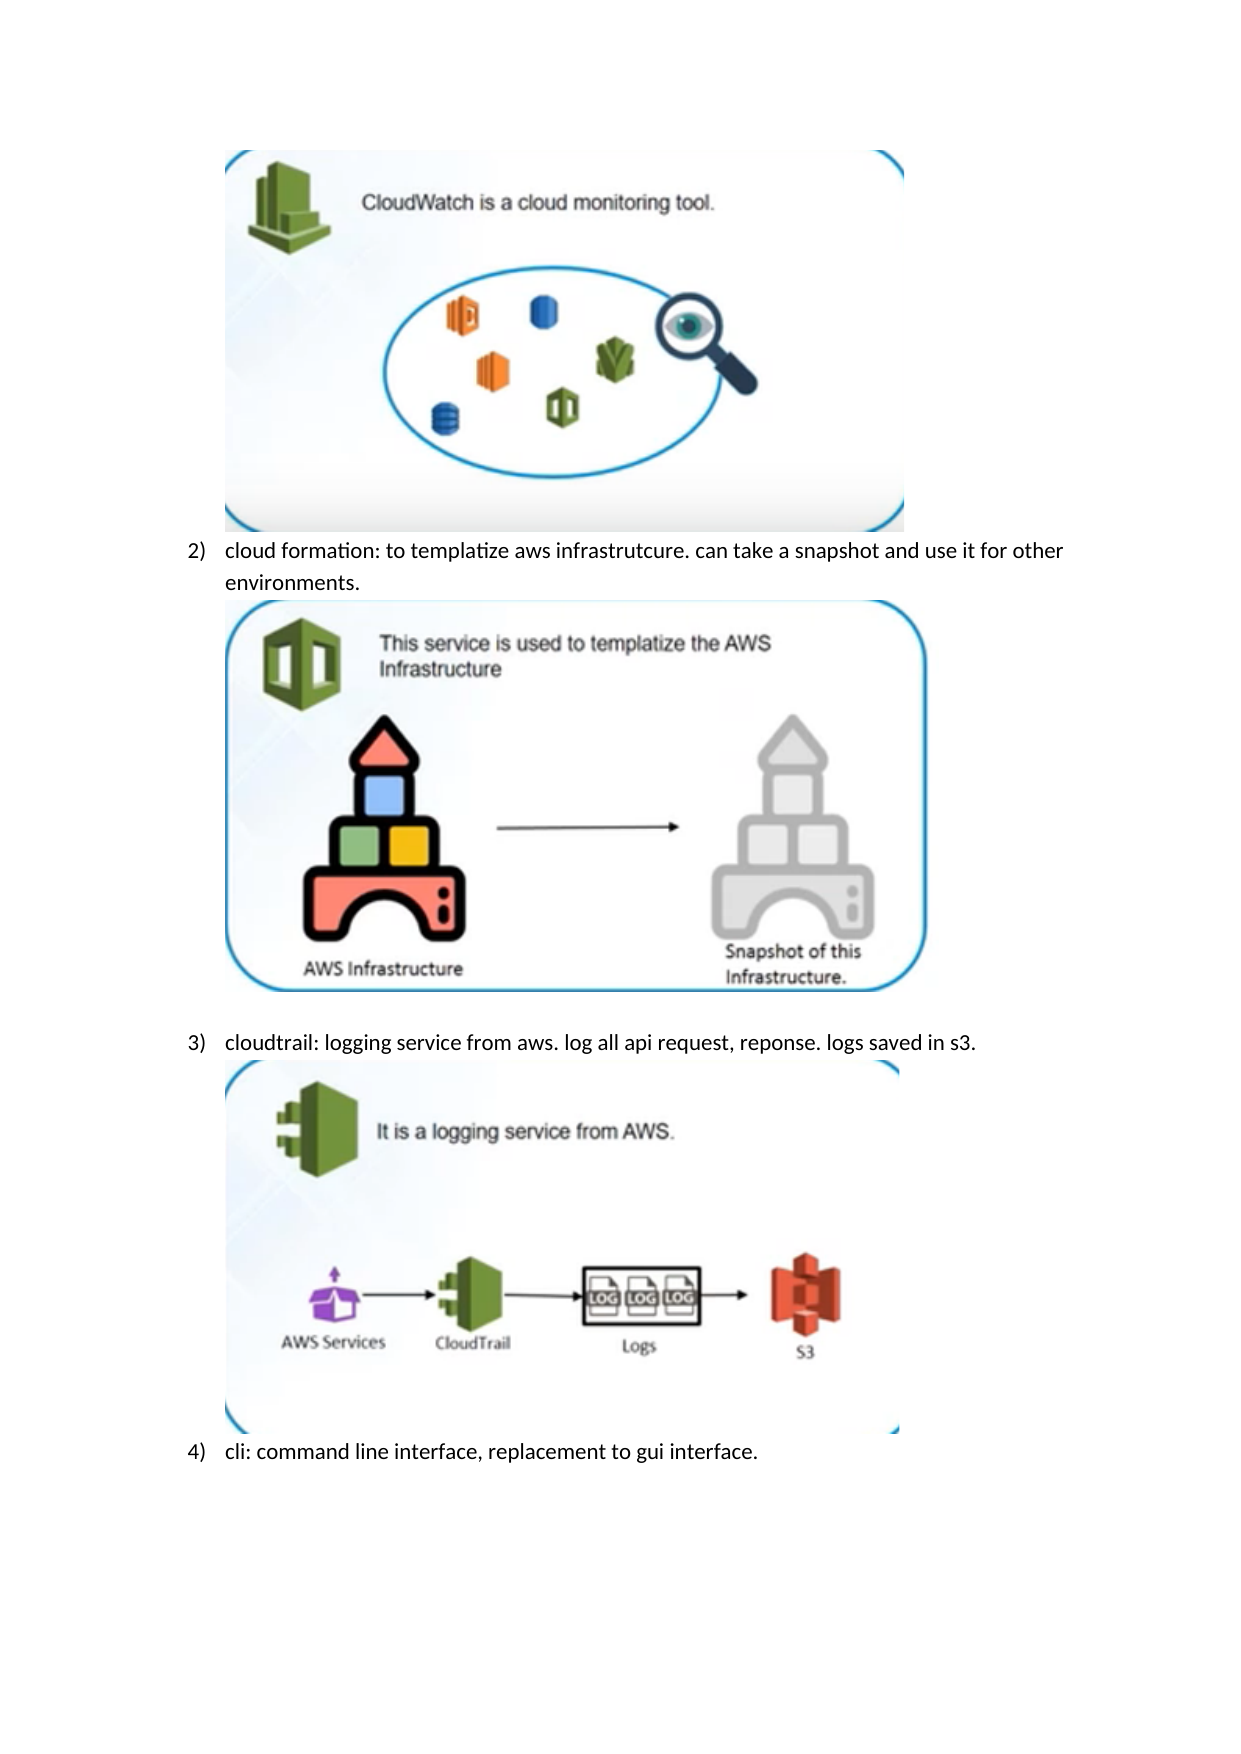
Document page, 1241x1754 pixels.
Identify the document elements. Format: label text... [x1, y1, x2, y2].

picture [225, 600, 939, 992]
picture [225, 150, 905, 532]
picture [225, 1060, 900, 1434]
list cloudtrail: logging service from aws. log all api request, reponse. logs saved in s3. [187, 1028, 1090, 1056]
list cloud formation: to templatize aws infrastrutcure. can take a snapshot and use it for other environments. [187, 536, 1090, 596]
list cli: command line interface, replacement to gui interface. [187, 1437, 1090, 1465]
